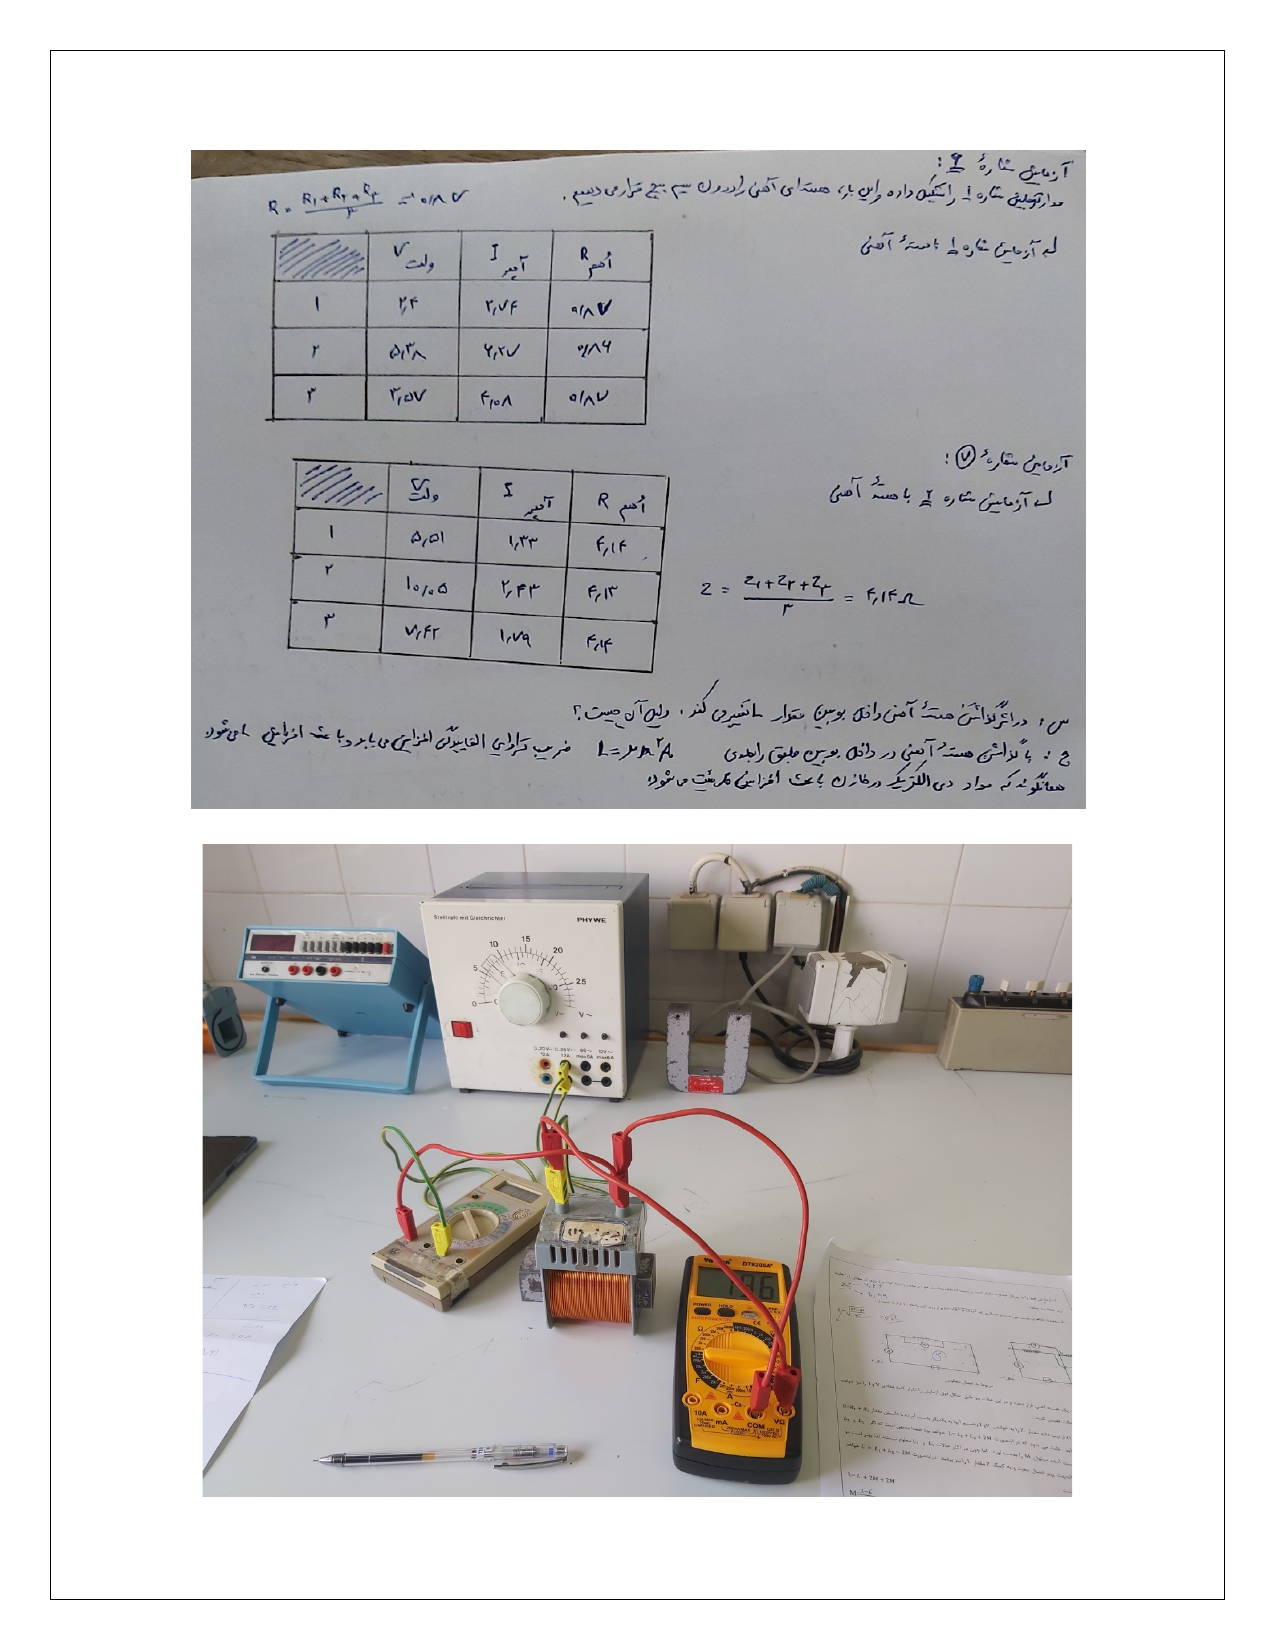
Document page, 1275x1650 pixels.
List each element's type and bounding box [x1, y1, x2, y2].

picture [191, 150, 1086, 809]
picture [202, 844, 1073, 1497]
